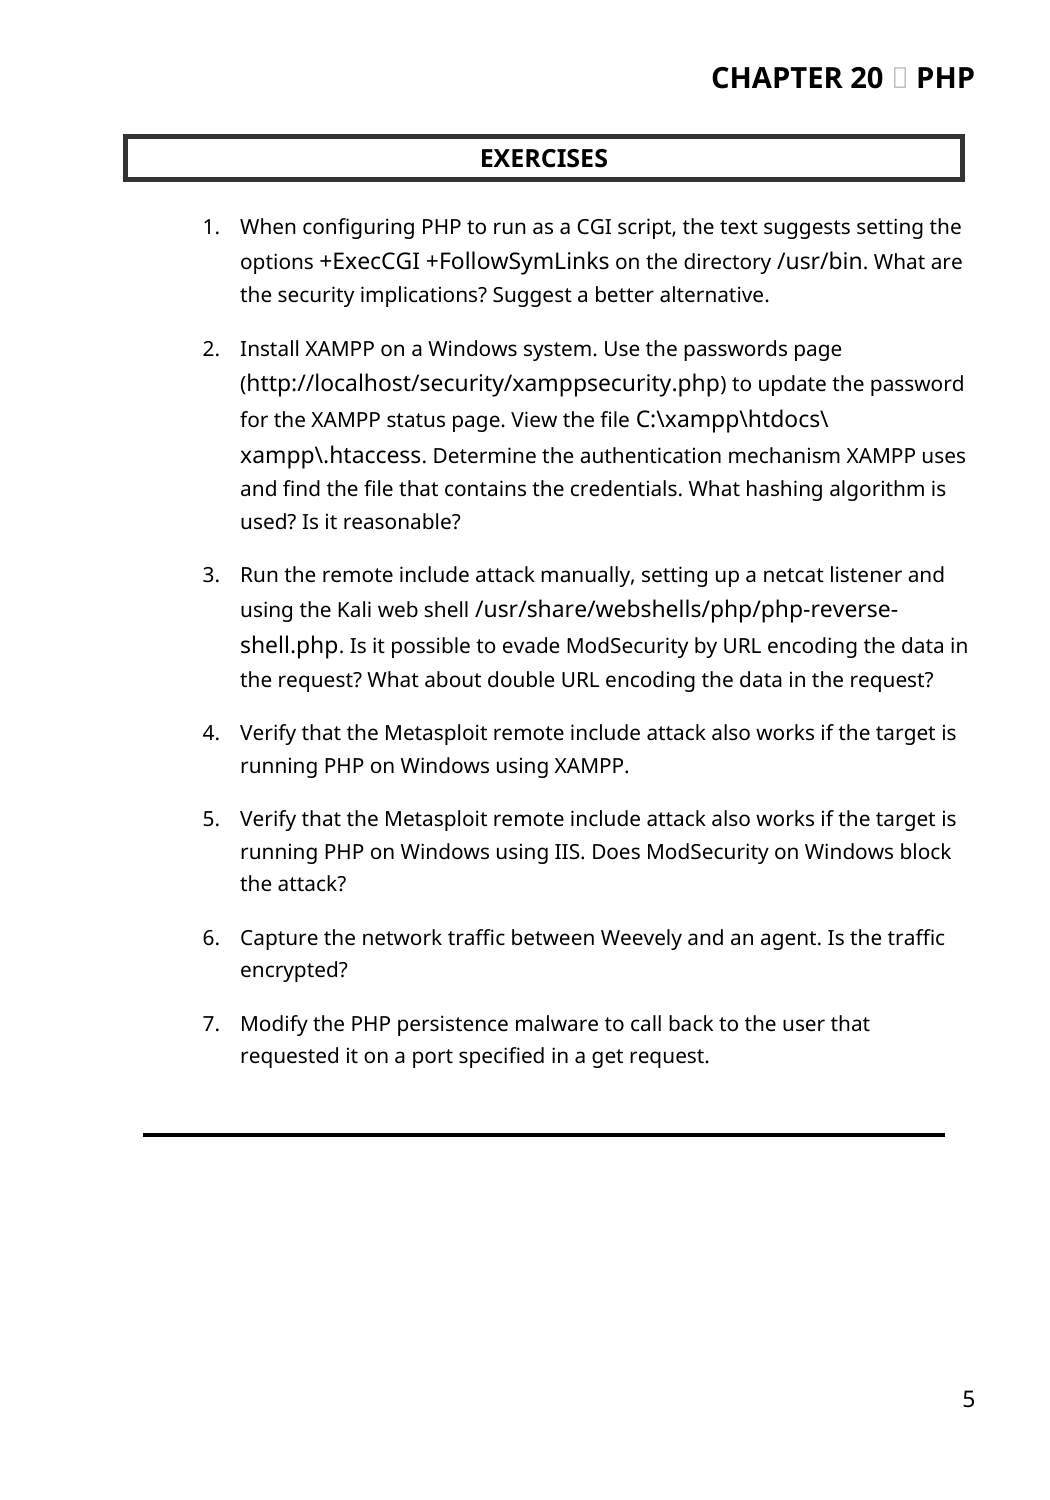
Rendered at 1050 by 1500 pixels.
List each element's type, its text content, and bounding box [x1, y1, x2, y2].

text Run the remote include attack manually, setting up a netcat listener and using the Kali web shell /usr/share/webshells/php/php-reverse-shell.php. Is it possible to evade ModSecurity by URL encoding the data in the request? What about double URL encoding the data in the request? [202, 560, 975, 693]
text Verify that the Metasploit remote include attack also works if the target is running PHP on Windows using XAMPP. [202, 718, 975, 779]
text Verify that the Metasploit remote include attack also works if the target is running PHP on Windows using IIS. Does ModSecurity on Windows block the attack? [202, 804, 975, 898]
text When configuring PHP to run as a CGI script, the text suggests setting the options +ExecCGI +FollowSymLinks on the directory /usr/bin. What are the security implications? Suggest a better alternative. [202, 212, 975, 309]
text Install XAMPP on a Windows system. Use the passwords page (http://localhost/security/xamppsecurity.php) to update the password for the XAMPP status page. View the file C:\xampp\htdocs\xampp\.htaccess. Determine the authentication mechanism XAMPP uses and find the file that contains the credentials. What hashing algorithm is used? Is it reasonable? [202, 334, 975, 535]
text Capture the network traffic between Weevely and an agent. Is the traffic encrypted? [202, 923, 975, 984]
text Exercises [128, 139, 960, 177]
text Modify the PHP persistence malware to call back to the user that requested it on a port specified in a get request. [202, 1009, 975, 1070]
